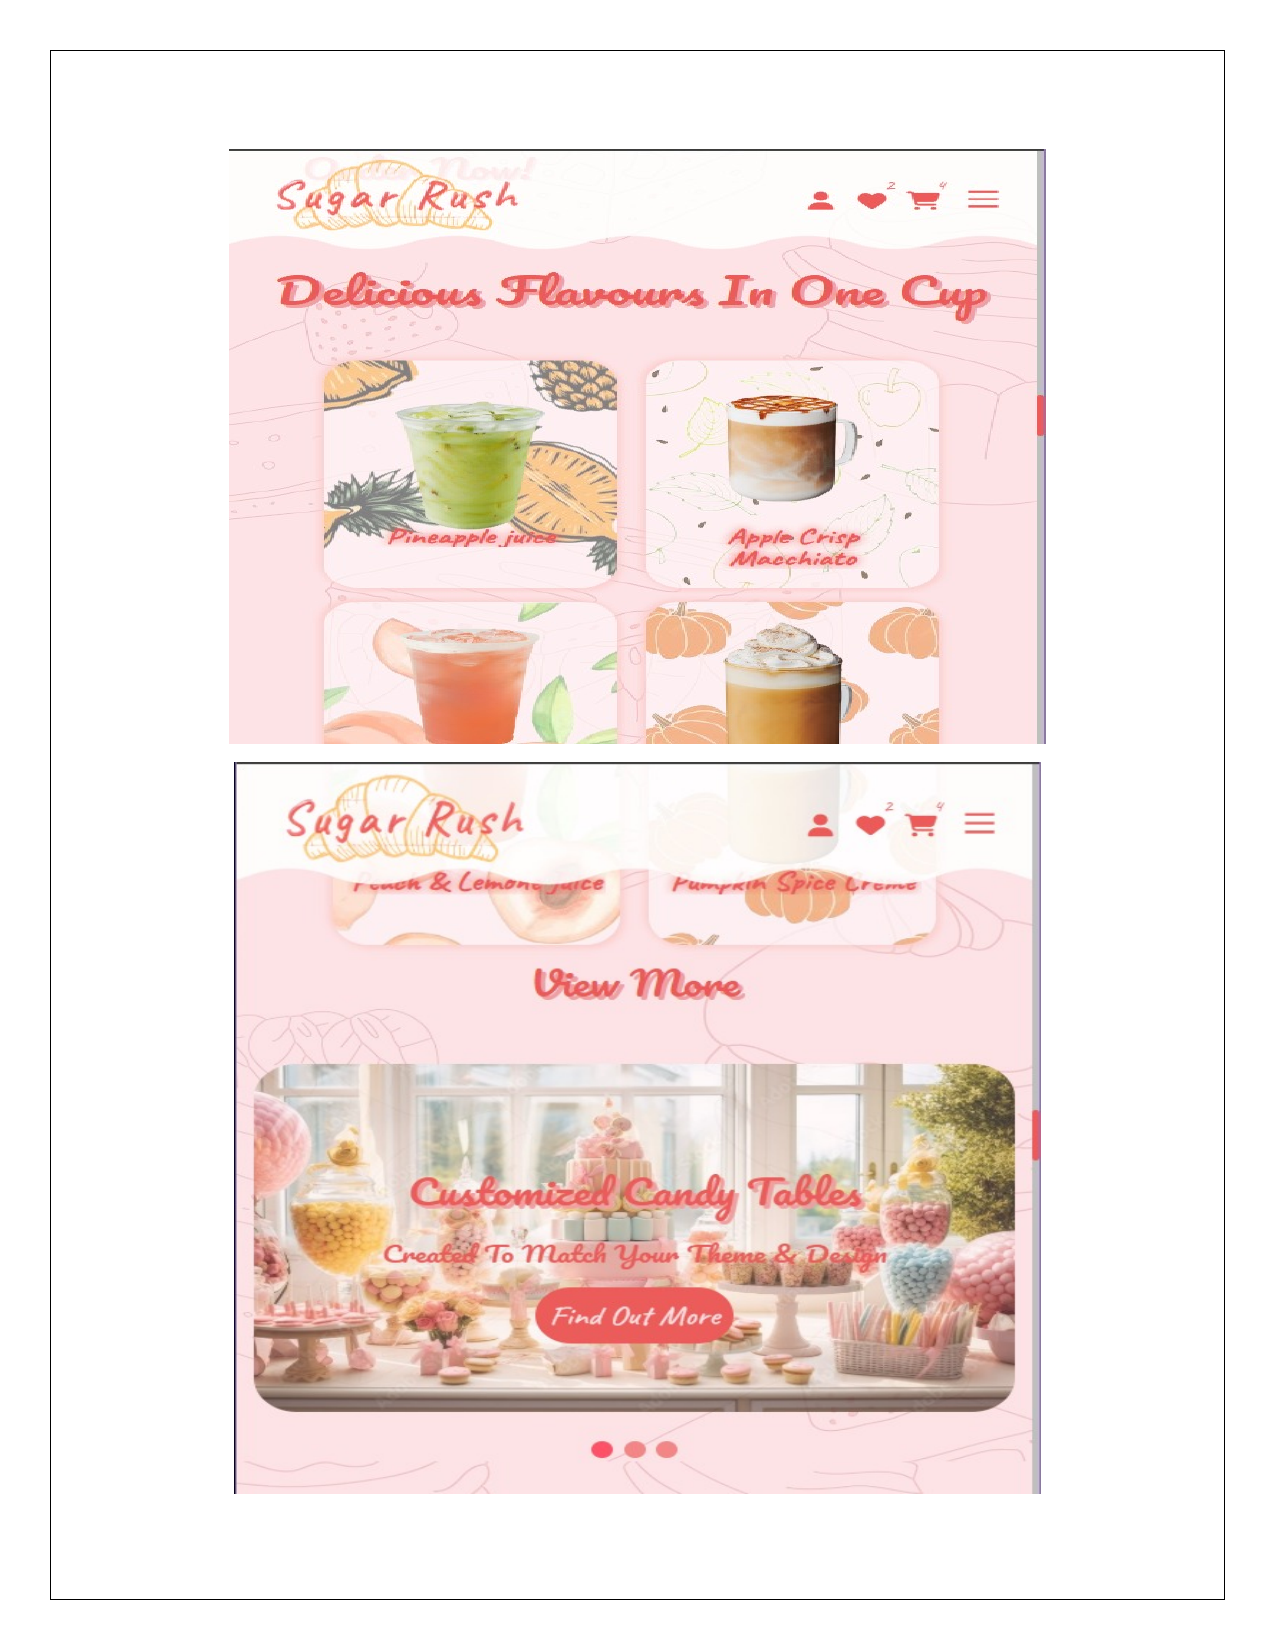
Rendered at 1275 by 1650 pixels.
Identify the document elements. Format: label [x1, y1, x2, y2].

picture [234, 762, 1041, 1494]
picture [229, 149, 1046, 744]
